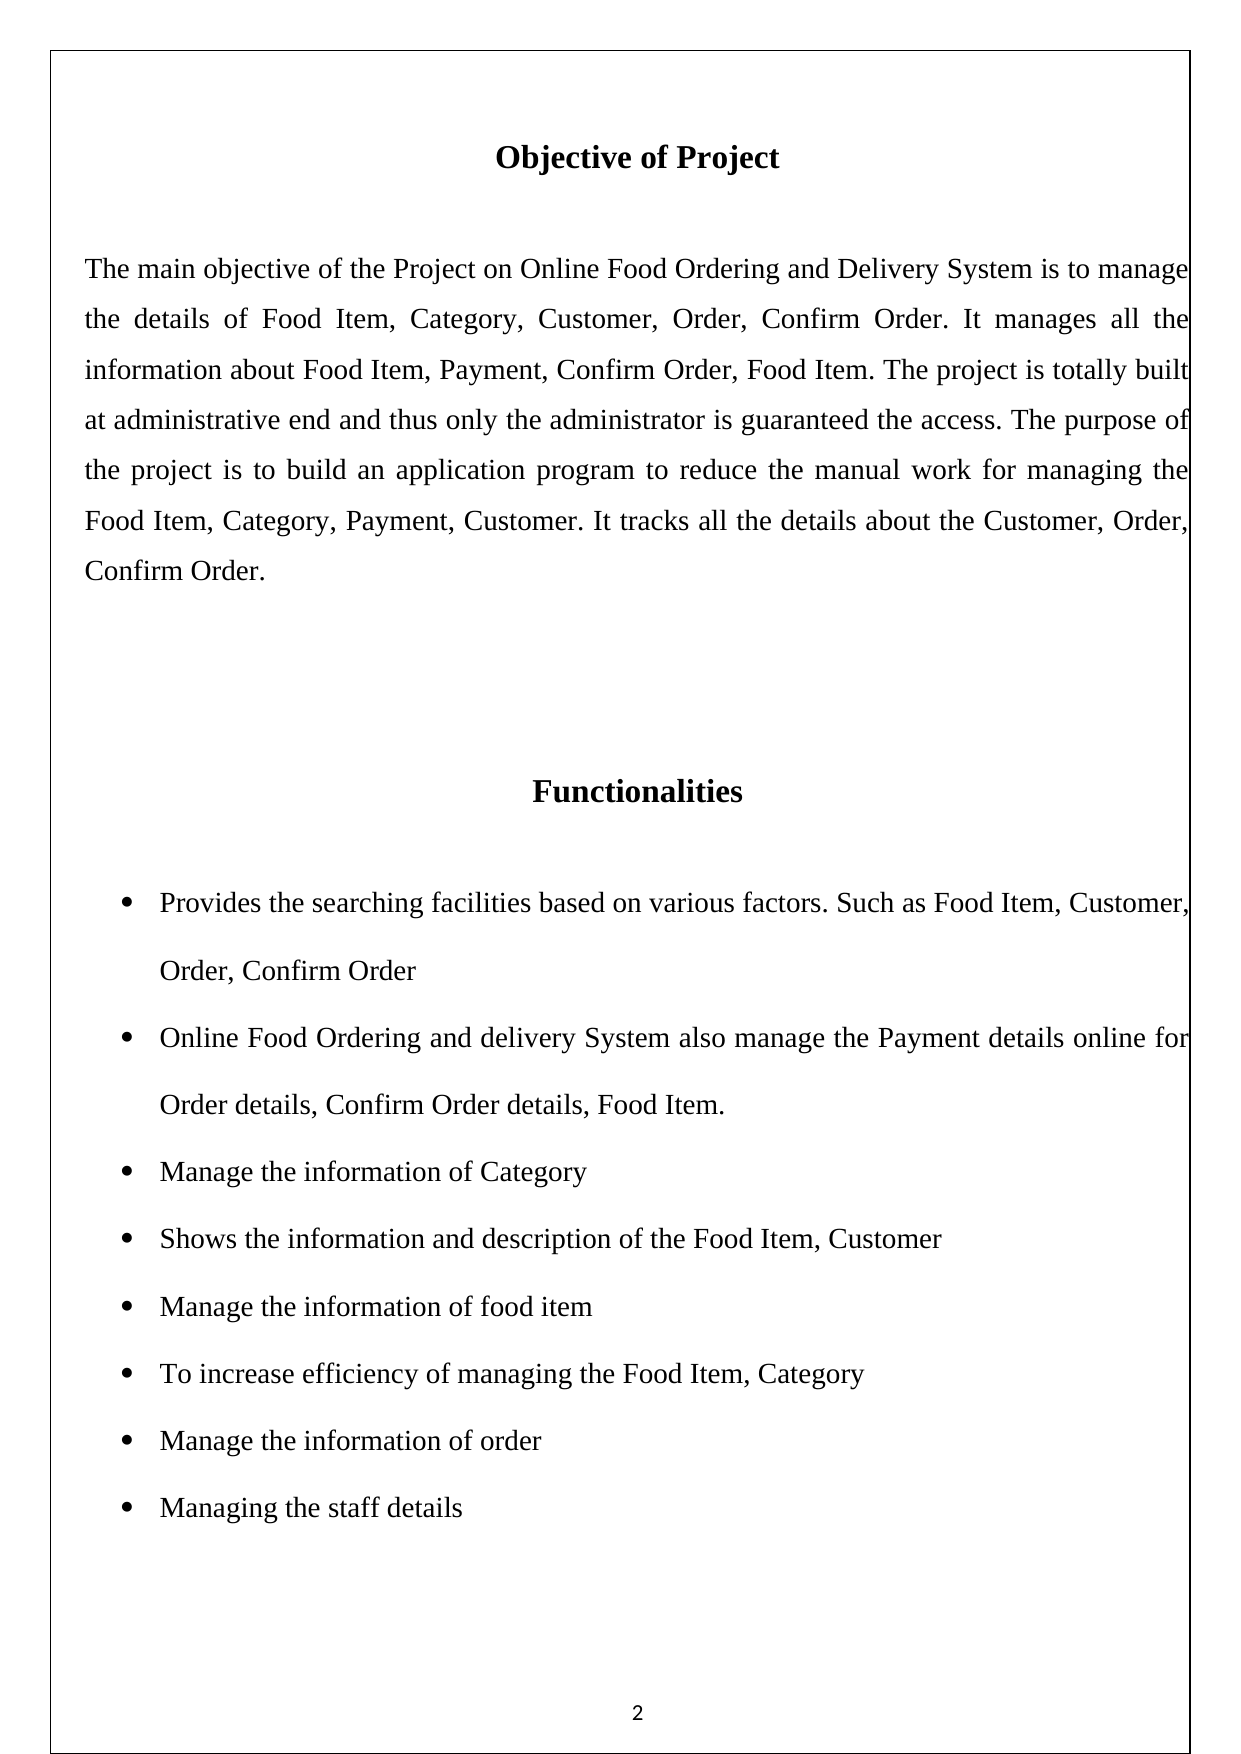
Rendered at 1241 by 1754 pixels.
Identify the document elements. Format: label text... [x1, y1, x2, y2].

subtitle Functionalities [84, 772, 1189, 810]
text The main objective of the Project on Online Food Ordering and Delivery System is to manage the details of Food Item, Category, Customer, Order, Confirm Order. It manages all the information about Food Item, Payment, Confirm Order, Food Item. The project is totally built at administrative end and thus only the administrator is guaranteed the access. The purpose of the project is to build an application program to reduce the manual work for managing the Food Item, Category, Payment, Customer. It tracks all the details about the Customer, Order, Confirm Order. [84, 251, 1189, 587]
list To increase efficiency of managing the Food Item, Category [122, 1356, 1189, 1390]
list Online Food Ordering and delivery System also manage the Payment details online for Order details, Confirm Order details, Food Item. [122, 1020, 1189, 1121]
subtitle Objective of Project [84, 137, 1189, 176]
list Manage the information of order [122, 1423, 1189, 1457]
list Shows the information and description of the Food Item, Customer [122, 1221, 1189, 1255]
list Manage the information of Category [122, 1154, 1189, 1188]
list Managing the staff details [122, 1491, 1189, 1524]
list Provides the searching facilities based on various factors. Such as Food Item, Customer, Order, Confirm Order [122, 886, 1189, 986]
list Manage the information of food item [122, 1289, 1189, 1322]
